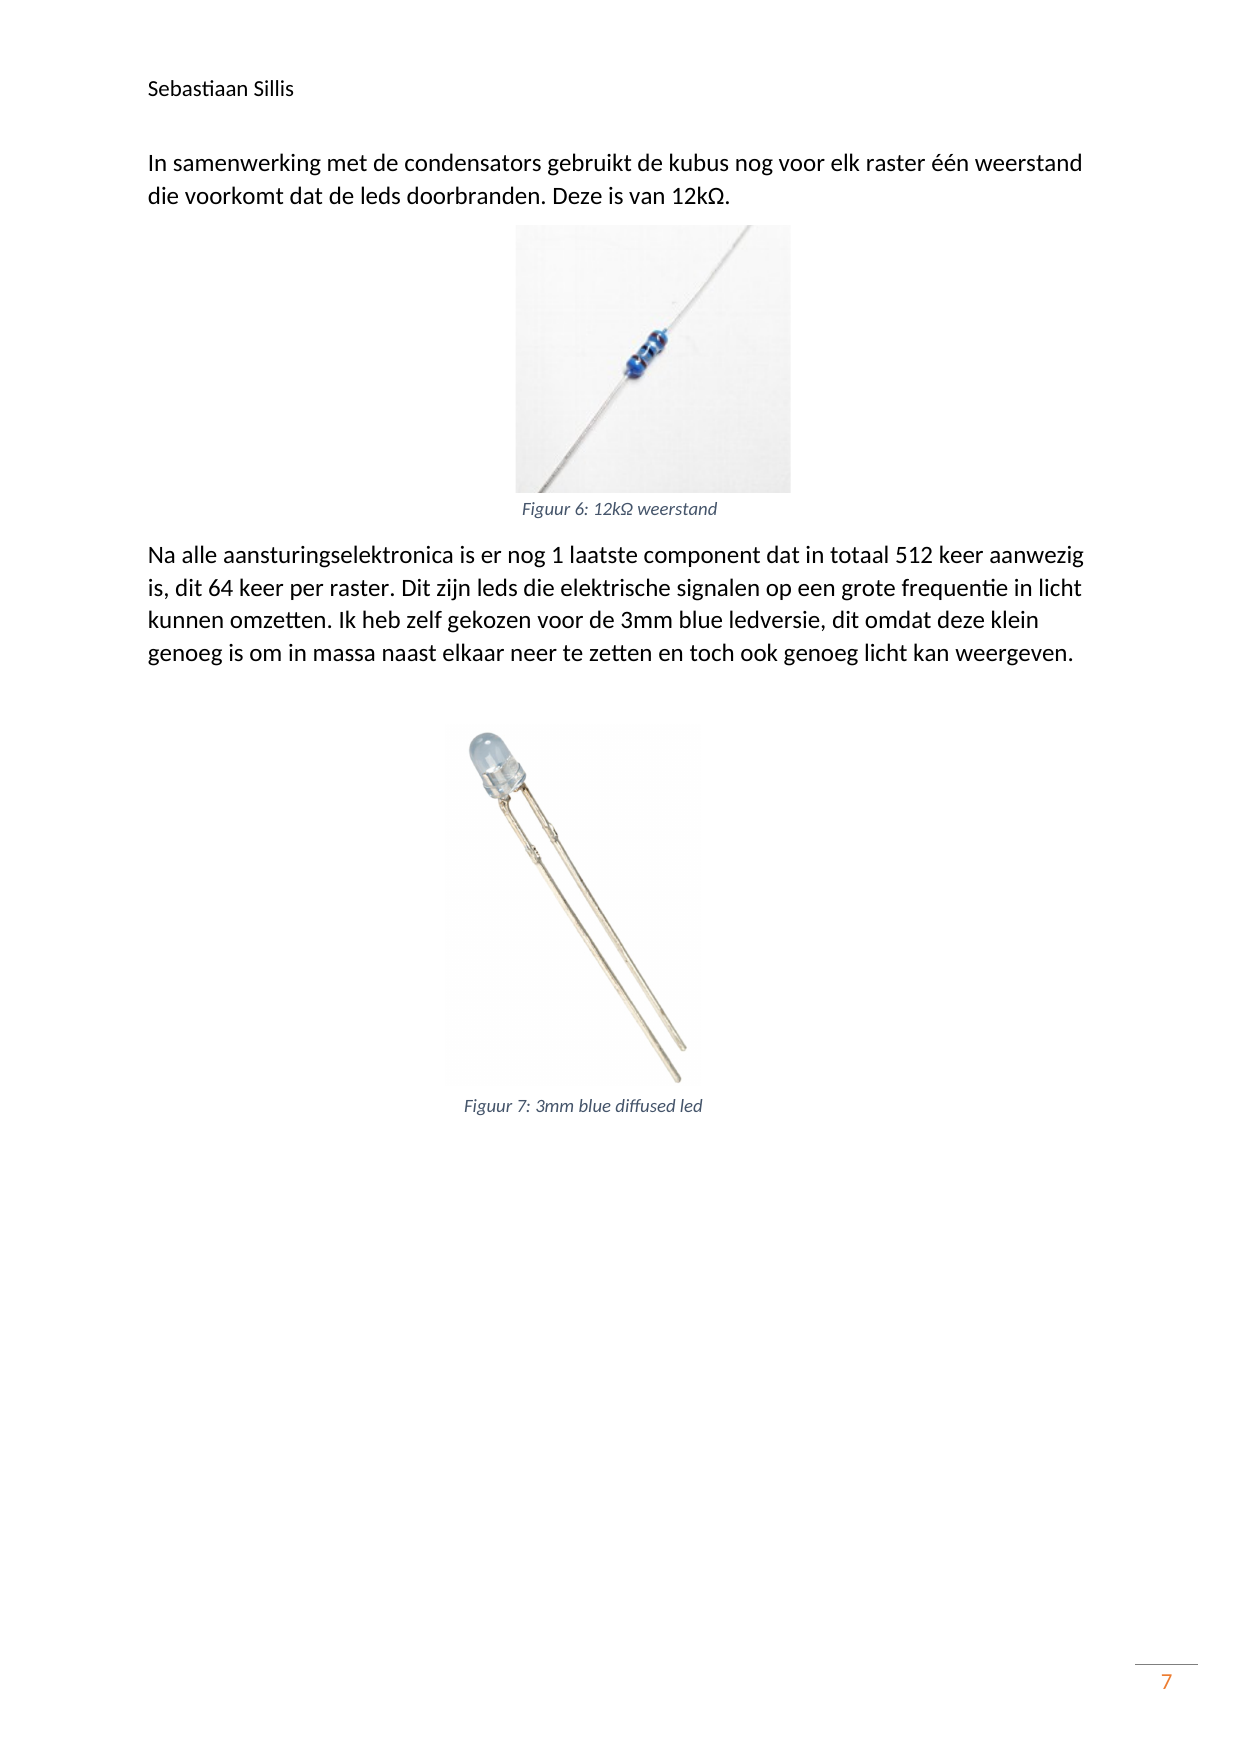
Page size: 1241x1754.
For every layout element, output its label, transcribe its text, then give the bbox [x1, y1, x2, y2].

text Na alle aansturingselektronica is er nog 1 laatste component dat in totaal 512 keer aanwezig is, dit 64 keer per raster. Dit zijn leds die elektrische signalen op een grote frequentie in licht kunnen omzetten. Ik heb zelf gekozen voor de 3mm blue ledversie, dit omdat deze klein genoeg is om in massa naast elkaar neer te zetten en toch ook genoeg licht kan weergeven. [148, 230, 1093, 668]
text In samenwerking met de condensators gebruikt de kubus nog voor elk raster één weerstand die voorkomt dat de leds doorbranden. Deze is van 12kΩ. [148, 148, 1093, 211]
picture [515, 225, 791, 493]
picture [444, 725, 702, 1086]
